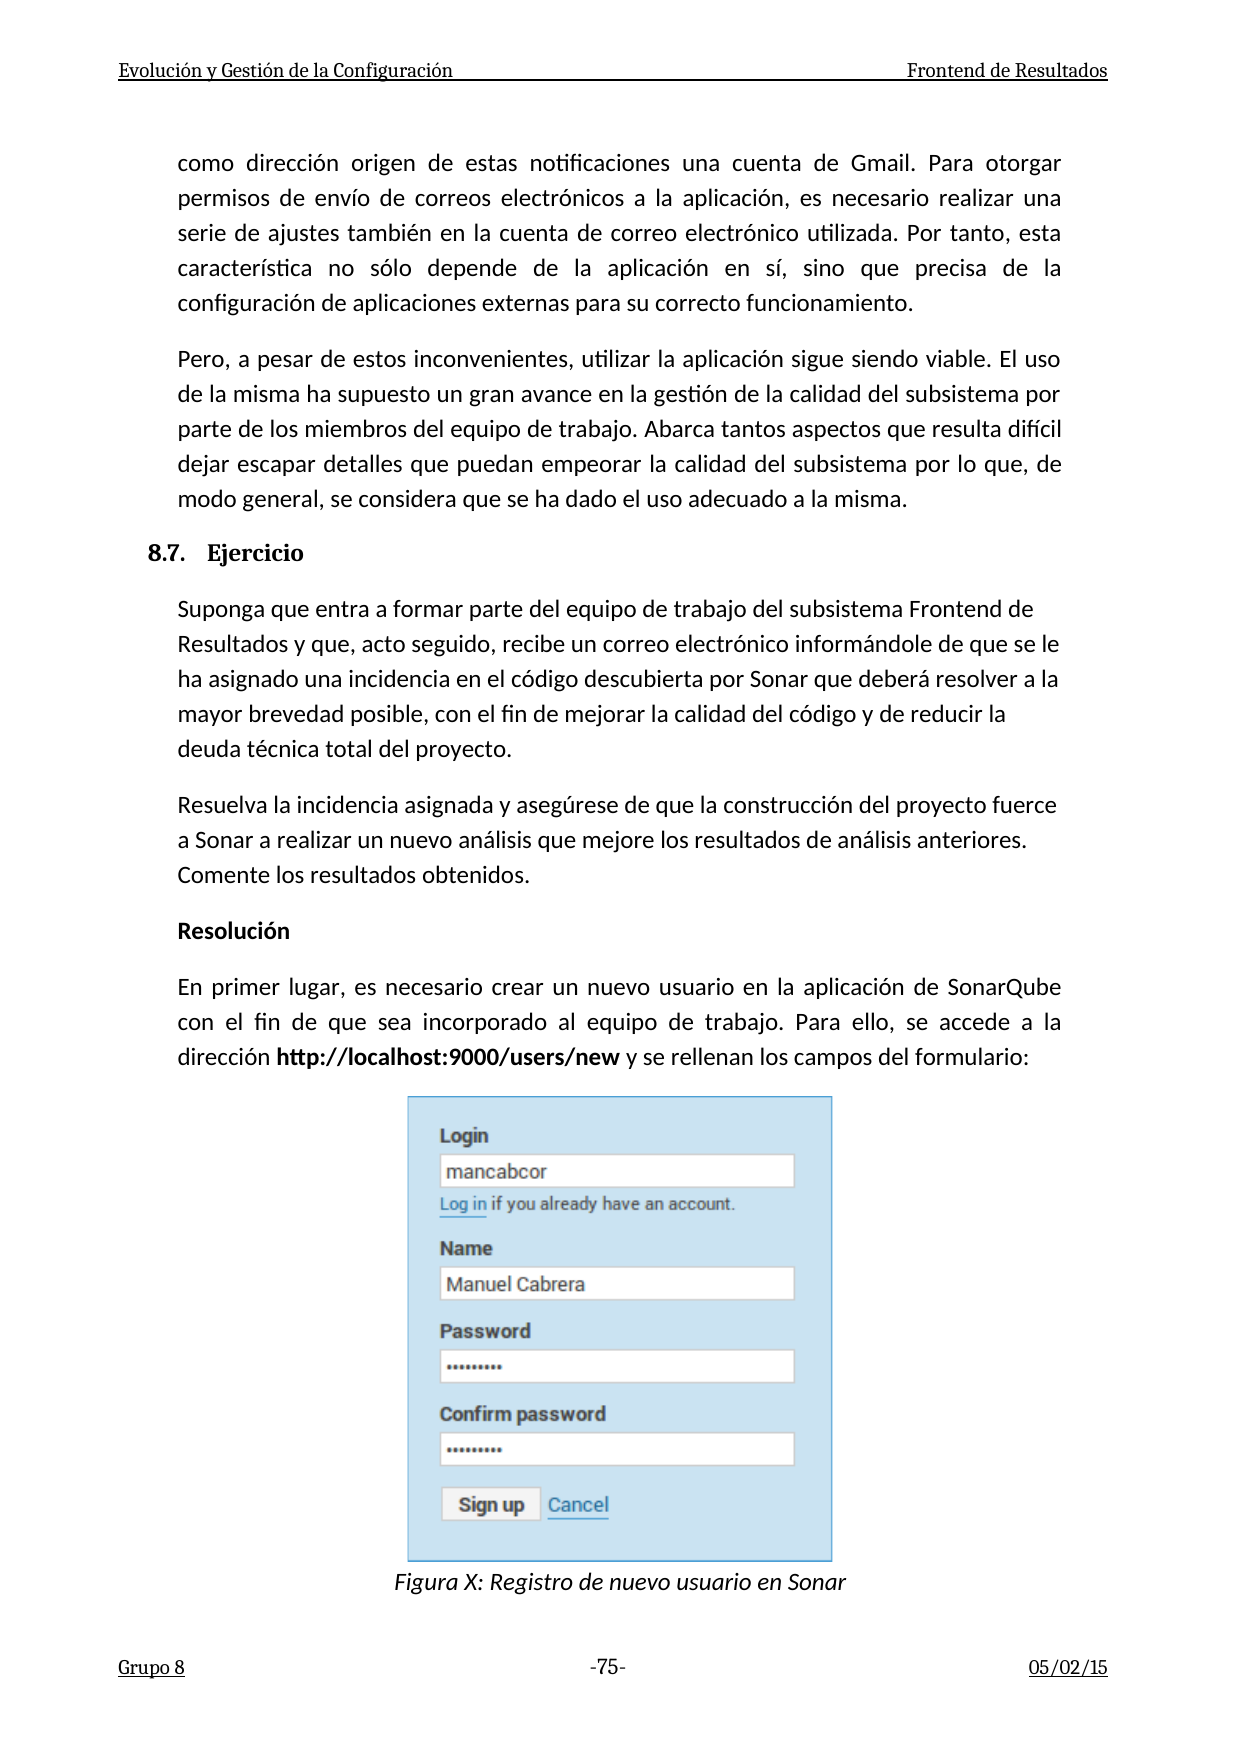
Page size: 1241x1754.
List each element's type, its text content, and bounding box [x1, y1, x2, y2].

picture [407, 1096, 833, 1562]
text Pero, a pesar de estos inconvenientes, utilizar la aplicación sigue siendo viable. El uso de la misma ha supuesto un gran avance en la gestión de la calidad del subsistema por parte de los miembros del equipo de trabajo. Abarca tantos aspectos que resulta difícil dejar escapar detalles que puedan empeorar la calidad del subsistema por lo que, de modo general, se considera que se ha dado el uso adecuado a la misma. [177, 343, 1063, 514]
text Suponga que entra a formar parte del equipo de trabajo del subsistema Frontend de Resultados y que, acto seguido, recibe un correo electrónico informándole de que se le ha asignado una incidencia en el código descubierta por Sonar que deberá resolver a la mayor brevedad posible, con el fin de mejorar la calidad del código y de reducir la deuda técnica total del proyecto. [177, 593, 1063, 764]
list Ejercicio [148, 539, 1063, 568]
text Figura X: Registro de nuevo usuario en Sonar [177, 1566, 1063, 1597]
text Resuelva la incidencia asignada y asegúrese de que la construcción del proyecto fuerce a Sonar a realizar un nuevo análisis que mejore los resultados de análisis anteriores. Comente los resultados obtenidos. [177, 789, 1063, 889]
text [177, 148, 1063, 318]
text Resolución [177, 915, 1063, 945]
text En primer lugar, es necesario crear un nuevo usuario en la aplicación de SonarQube con el fin de que sea incorporado al equipo de trabajo. Para ello, se accede a la dirección http://localhost:9000/users/new y se rellenan los campos del formulario: [177, 971, 1063, 1071]
